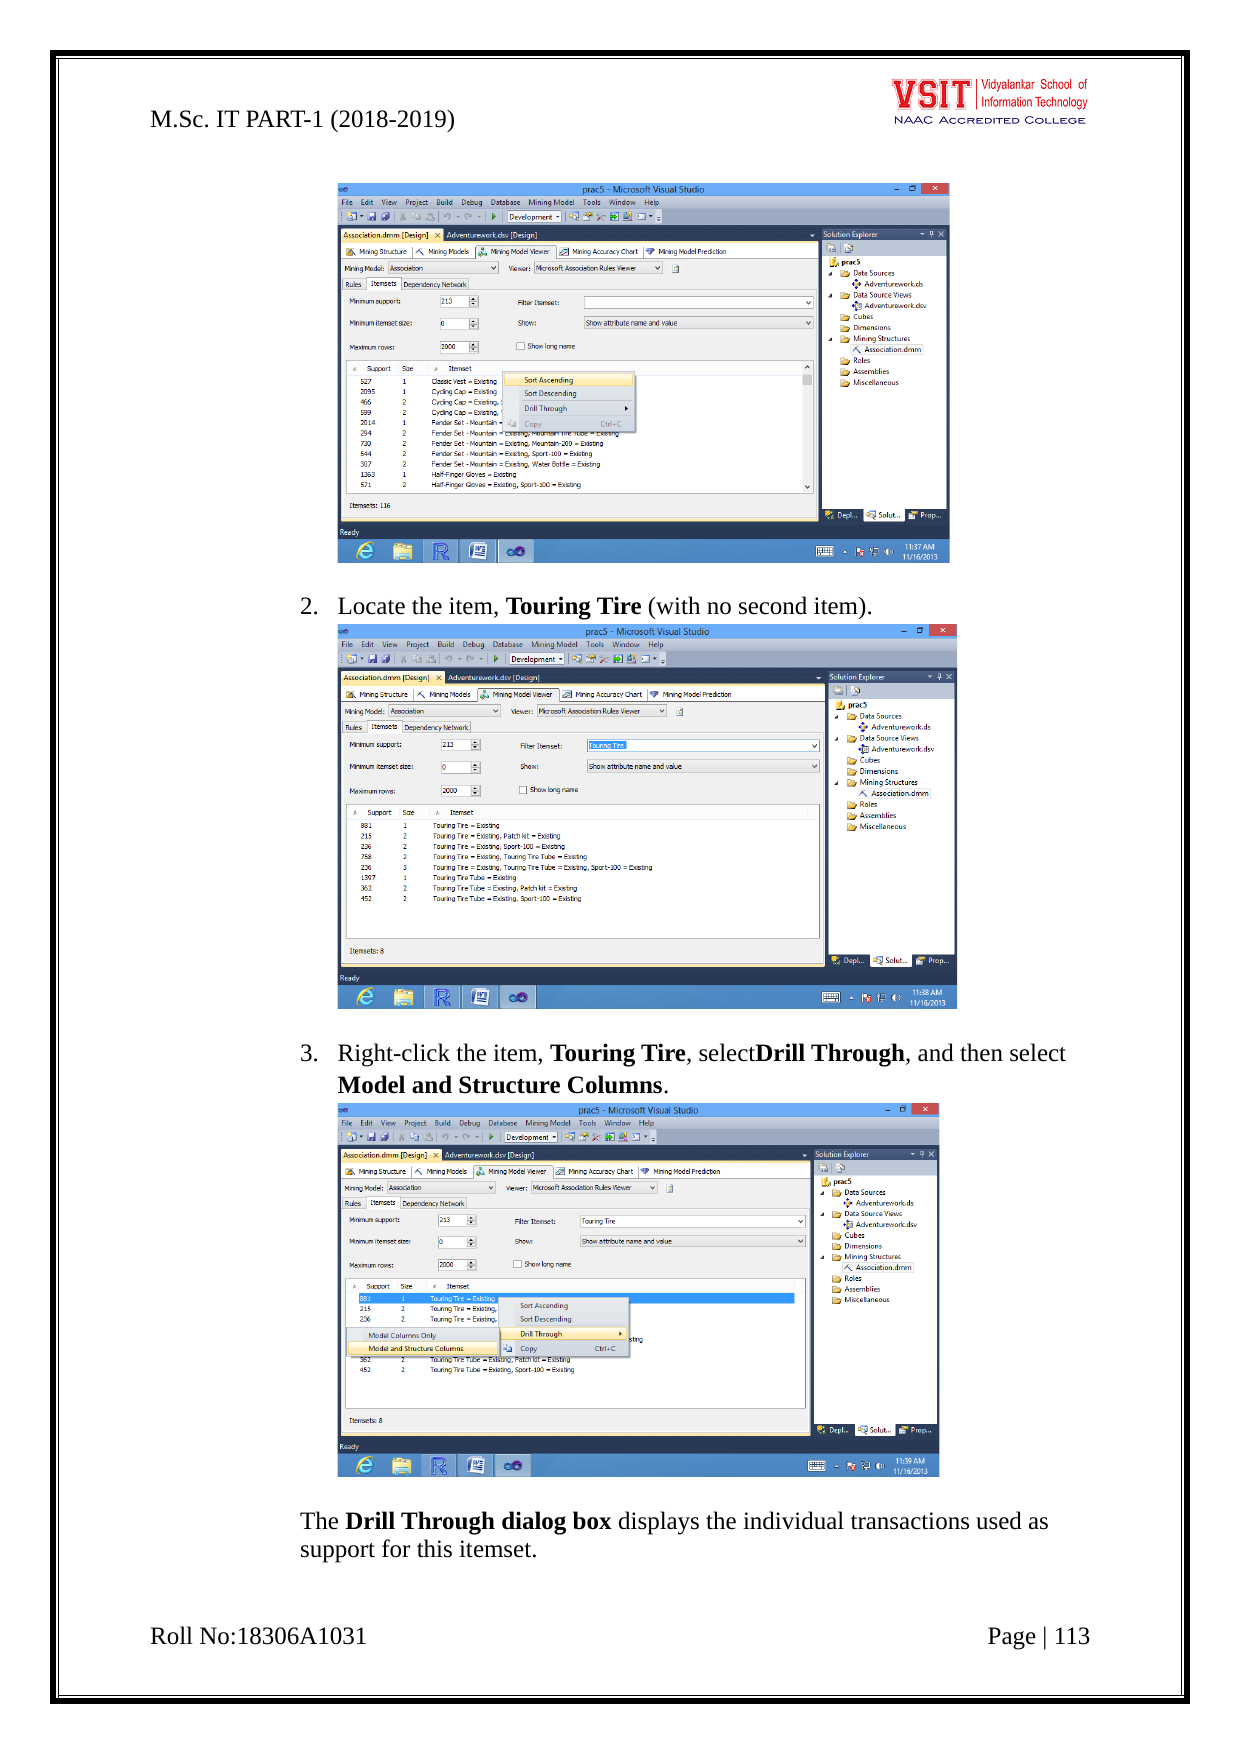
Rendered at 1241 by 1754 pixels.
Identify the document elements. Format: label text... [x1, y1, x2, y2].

list Right-click the item, Touring Tire, selectDrill Through, and then select Model and Structure Columns. [300, 1038, 1090, 1099]
list Locate the item, Touring Tire (with no second item). [300, 591, 1090, 620]
list The Drill Through dialog box displays the individual transactions used as support for this itemset. [300, 1506, 1090, 1563]
picture [337, 183, 950, 563]
picture [888, 75, 1091, 128]
picture [337, 624, 958, 1009]
picture [337, 1103, 940, 1477]
